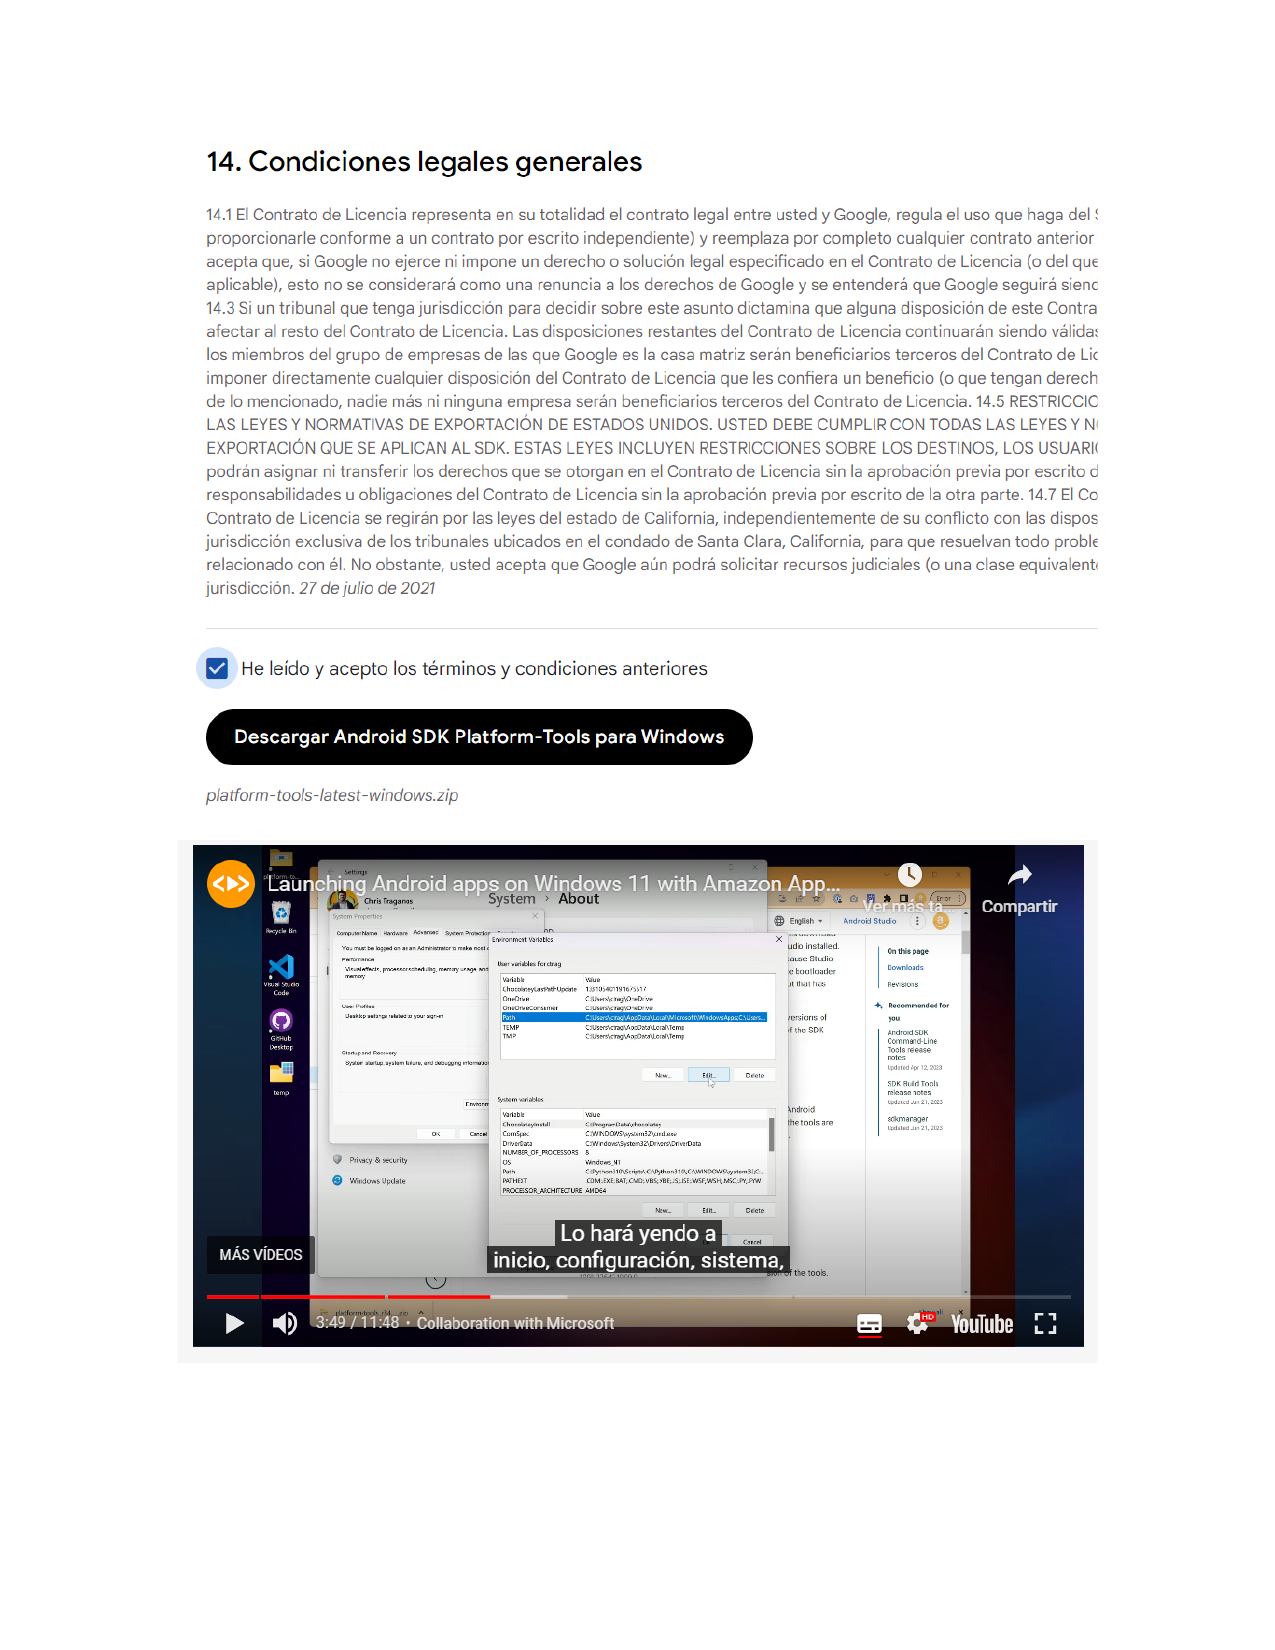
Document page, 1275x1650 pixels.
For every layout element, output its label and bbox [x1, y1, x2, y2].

picture [177, 147, 1098, 821]
picture [177, 840, 1098, 1363]
